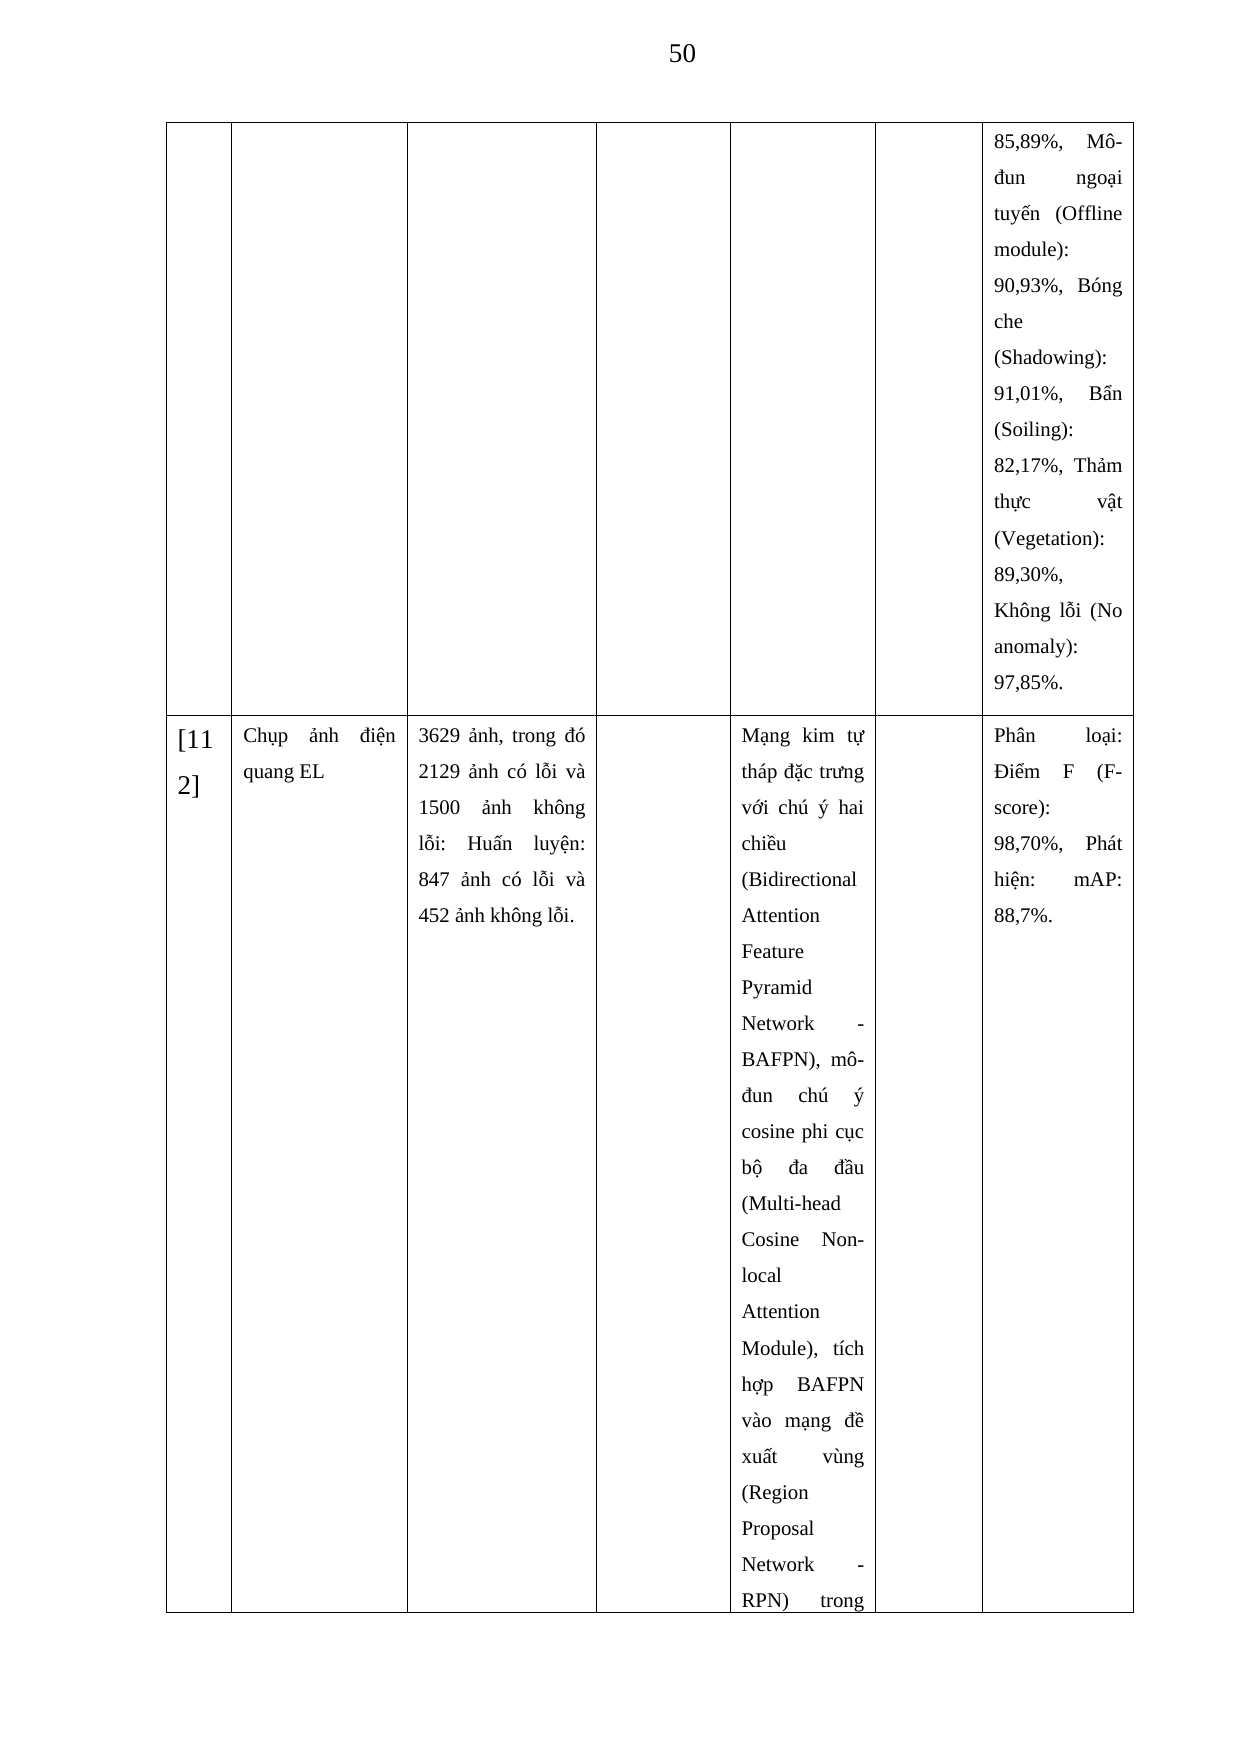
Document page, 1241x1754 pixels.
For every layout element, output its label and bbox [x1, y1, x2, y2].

table_cell [597, 123, 730, 715]
table_cell [876, 123, 982, 715]
table_cell [232, 123, 407, 715]
table_cell [408, 716, 596, 1612]
table_cell [408, 123, 596, 715]
table_cell [876, 716, 982, 1612]
table_cell [731, 716, 875, 1612]
table_cell [232, 716, 407, 1612]
table_cell [597, 716, 730, 1612]
table_cell [983, 123, 1133, 715]
table_cell [983, 716, 1133, 1612]
table_cell [731, 123, 875, 715]
